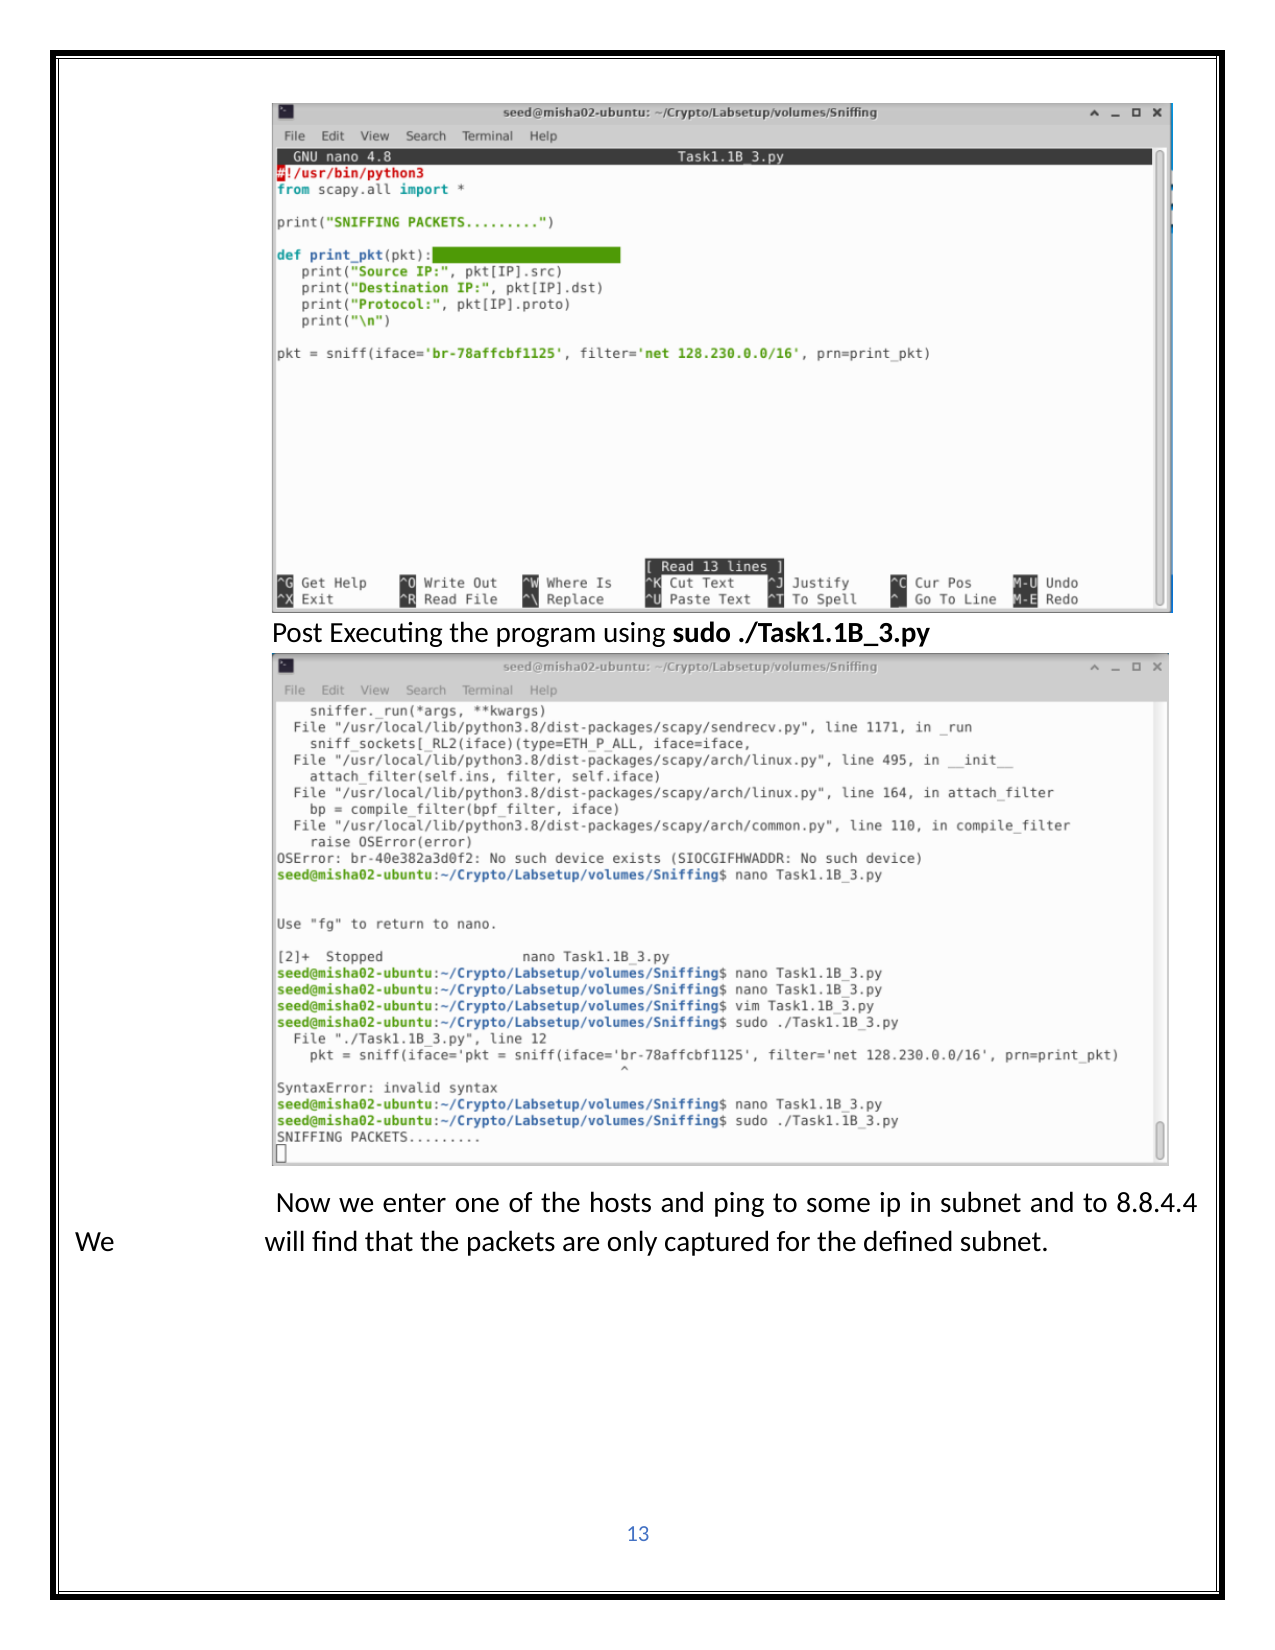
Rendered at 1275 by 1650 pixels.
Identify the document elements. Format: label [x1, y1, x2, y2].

picture [271, 103, 1173, 613]
picture [271, 653, 1169, 1166]
